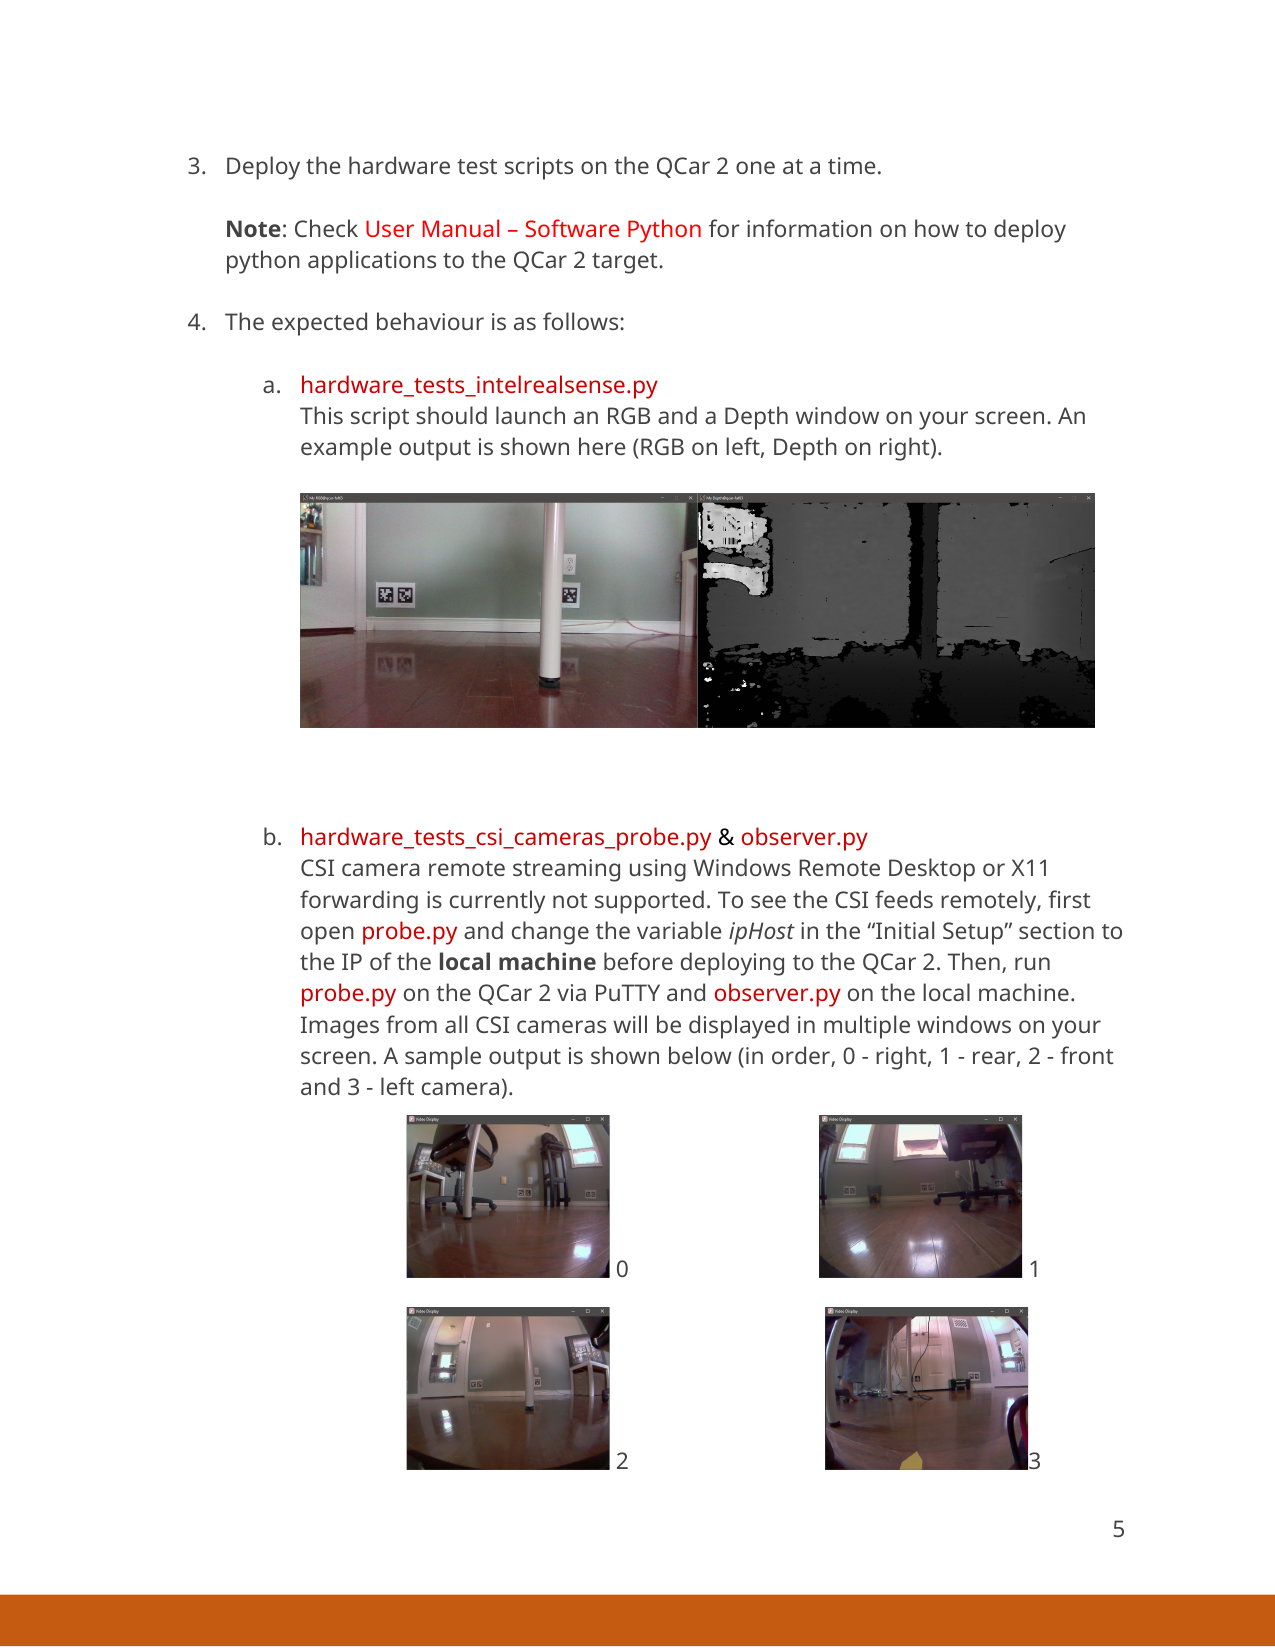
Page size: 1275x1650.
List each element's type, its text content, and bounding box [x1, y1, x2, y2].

table_cell 3 [725, 1297, 1135, 1487]
picture [819, 1115, 1023, 1278]
picture [406, 1115, 610, 1278]
picture [300, 493, 1095, 728]
table_header 0 [313, 1105, 723, 1294]
list The expected behaviour is as follows: [187, 306, 1125, 369]
list hardware_tests_csi_cameras_probe.py & observer.py CSI camera remote streaming using Windows Remote Desktop or X11 forwarding is currently not supported. To see the CSI feeds remotely, first open probe.py and change the variable ipHost in the “Initial Setup” section to the IP of the local machine before deploying to the QCar 2. Then, run probe.py on the QCar 2 via PuTTY and observer.py on the local machine. Images from all CSI cameras will be displayed in multiple windows on your screen. A sample output is shown below (in order, 0 - right, 1 - rear, 2 - front and 3 - left camera). [262, 821, 1125, 1102]
list hardware_tests_intelrealsense.py This script should launch an RGB and a Depth window on your screen. An example output is shown here (RGB on left, Depth on right). [262, 369, 1125, 462]
picture [406, 1307, 610, 1470]
table_cell 2 [313, 1297, 723, 1487]
list Deploy the hardware test scripts on the QCar 2 one at a time. Note: Check User Manual – Software Python for information on how to deploy python applications to the QCar 2 target. [187, 150, 1125, 306]
table_header 1 [725, 1105, 1135, 1294]
picture [825, 1307, 1029, 1470]
